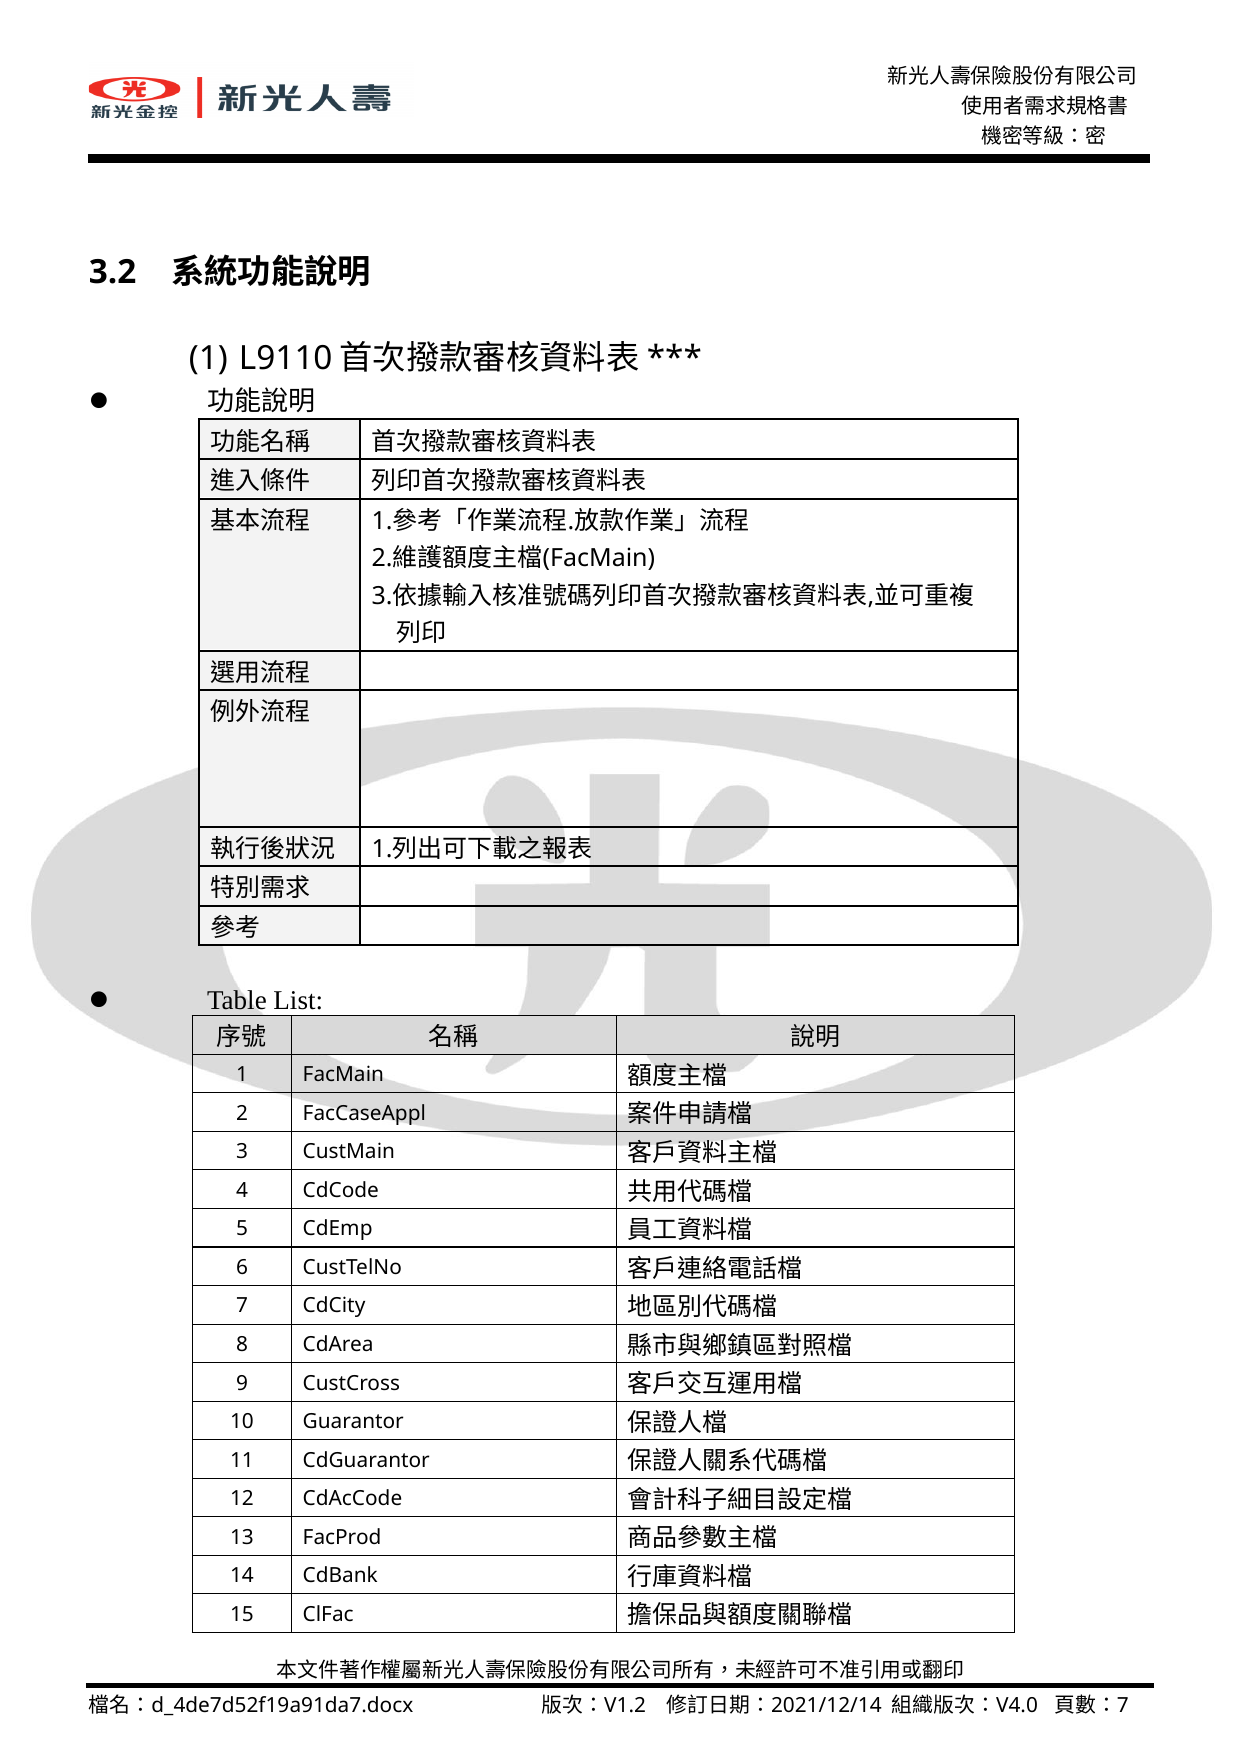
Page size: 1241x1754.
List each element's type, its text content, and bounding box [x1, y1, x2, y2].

table_cell [617, 1402, 1014, 1439]
table_cell [193, 1556, 291, 1593]
table_cell [193, 1440, 291, 1478]
table_cell [292, 1402, 616, 1439]
table_cell [292, 1556, 616, 1593]
table_cell [292, 1248, 616, 1285]
table_cell [617, 1479, 1014, 1516]
table_cell [292, 1170, 616, 1208]
table_cell [361, 500, 1017, 649]
table_cell [292, 1055, 616, 1092]
table_cell [292, 1440, 616, 1478]
table_cell [193, 1517, 291, 1555]
table_cell [200, 460, 359, 497]
table_cell [292, 1517, 616, 1555]
table_cell [193, 1170, 291, 1208]
table_cell [617, 1286, 1014, 1323]
subtitle 3.2 系統功能說明 [89, 244, 1152, 293]
table_cell [193, 1132, 291, 1169]
table_cell [617, 1055, 1014, 1092]
table_header [361, 420, 1017, 458]
table_cell [361, 867, 1017, 905]
table_cell [200, 691, 359, 826]
table_cell [292, 1132, 616, 1169]
table_cell [200, 907, 359, 944]
table_cell [617, 1440, 1014, 1478]
table_cell [617, 1594, 1014, 1632]
table_cell [193, 1363, 291, 1401]
table_cell [361, 460, 1017, 497]
table_cell [617, 1170, 1014, 1208]
table_cell [617, 1248, 1014, 1285]
picture [25, 699, 1215, 1152]
table_cell [193, 1325, 291, 1362]
table_cell [361, 652, 1017, 689]
table_cell [292, 1363, 616, 1401]
table_cell [193, 1594, 291, 1632]
table_header [193, 1016, 291, 1054]
table_cell [292, 1594, 616, 1632]
table_cell [617, 1093, 1014, 1131]
table_cell [193, 1055, 291, 1092]
table_cell [617, 1556, 1014, 1593]
table_header [617, 1016, 1014, 1054]
table_cell [617, 1363, 1014, 1401]
table_cell [361, 828, 1017, 865]
table_cell [292, 1479, 616, 1516]
table_cell [200, 867, 359, 905]
table_cell [193, 1093, 291, 1131]
table_cell [361, 691, 1017, 826]
table_cell [292, 1286, 616, 1323]
table_cell [617, 1209, 1014, 1246]
table_cell [292, 1325, 616, 1362]
table_cell [193, 1248, 291, 1285]
table_cell [200, 828, 359, 865]
picture [88, 61, 414, 118]
table_header [292, 1016, 616, 1054]
table_cell [193, 1209, 291, 1246]
table_cell [193, 1286, 291, 1323]
table_cell [617, 1132, 1014, 1169]
table_cell [200, 500, 359, 649]
table_cell [193, 1402, 291, 1439]
table_cell [292, 1093, 616, 1131]
table_cell [361, 907, 1017, 944]
table_cell [200, 652, 359, 689]
table_cell [617, 1325, 1014, 1362]
table_cell [292, 1209, 616, 1246]
table_cell [193, 1479, 291, 1516]
table_cell [617, 1517, 1014, 1555]
table_header [200, 420, 359, 458]
